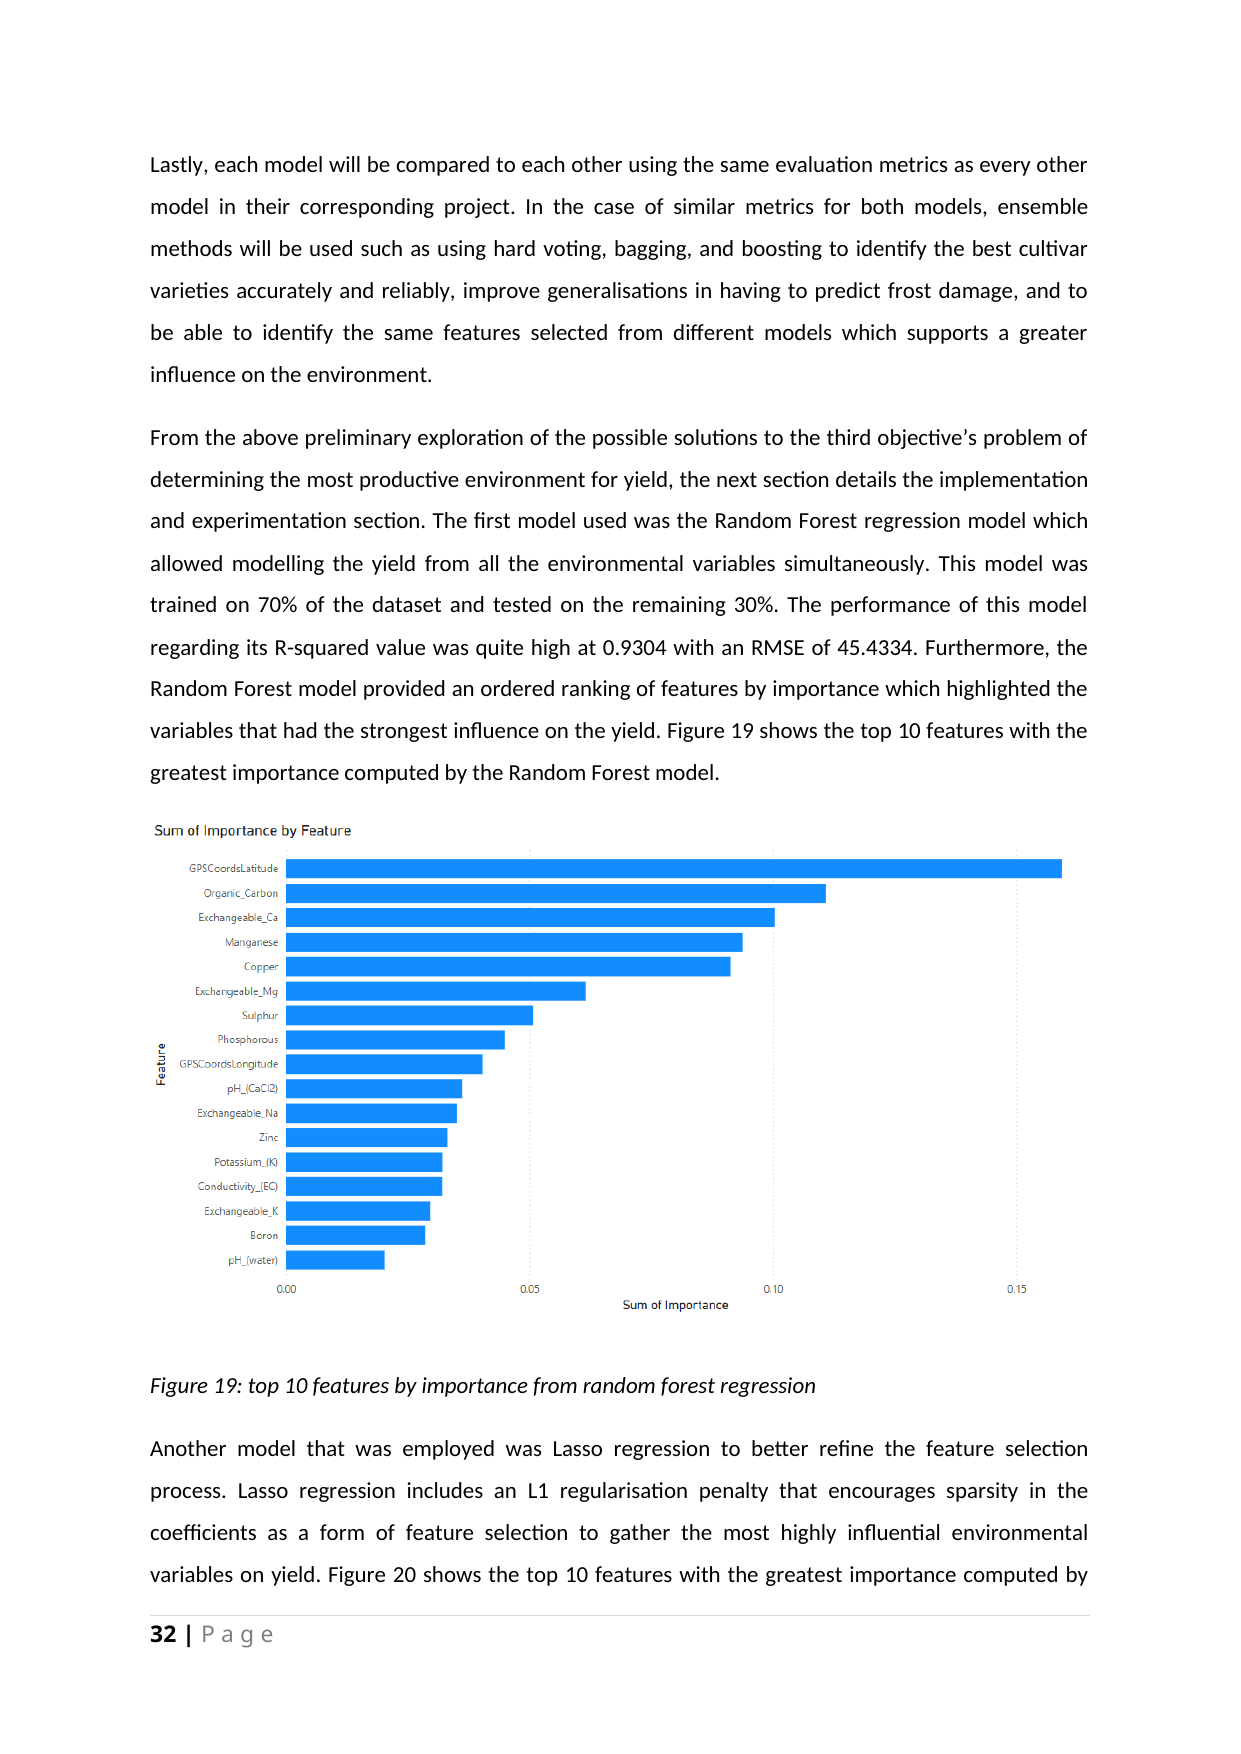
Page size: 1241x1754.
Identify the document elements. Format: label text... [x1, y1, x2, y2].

text Figure 19: top 10 features by importance from random forest regression [150, 1372, 1090, 1399]
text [150, 1434, 1090, 1588]
picture [150, 821, 1091, 1336]
text From the above preliminary exploration of the possible solutions to the third objective’s problem of determining the most productive environment for yield, the next section details the implementation and experimentation section. The first model used was the Random Forest regression model which allowed modelling the yield from all the environmental variables simultaneously. This model was trained on 70% of the dataset and tested on the remaining 30%. The performance of this model regarding its R-squared value was quite high at 0.9304 with an RMSE of 45.4334. Furthermore, the Random Forest model provided an ordered ranking of features by importance which highlighted the variables that had the strongest influence on the yield. Figure 19 shows the top 10 features with the greatest importance computed by the Random Forest model. [150, 423, 1090, 787]
text Lastly, each model will be compared to each other using the same evaluation metrics as every other model in their corresponding project. In the case of similar metrics for both models, ensemble methods will be used such as using hard voting, bagging, and boosting to identify the best cultivar varieties accurately and reliably, improve generalisations in having to predict frost damage, and to be able to identify the same features selected from different models which supports a greater influence on the environment. [150, 150, 1090, 388]
